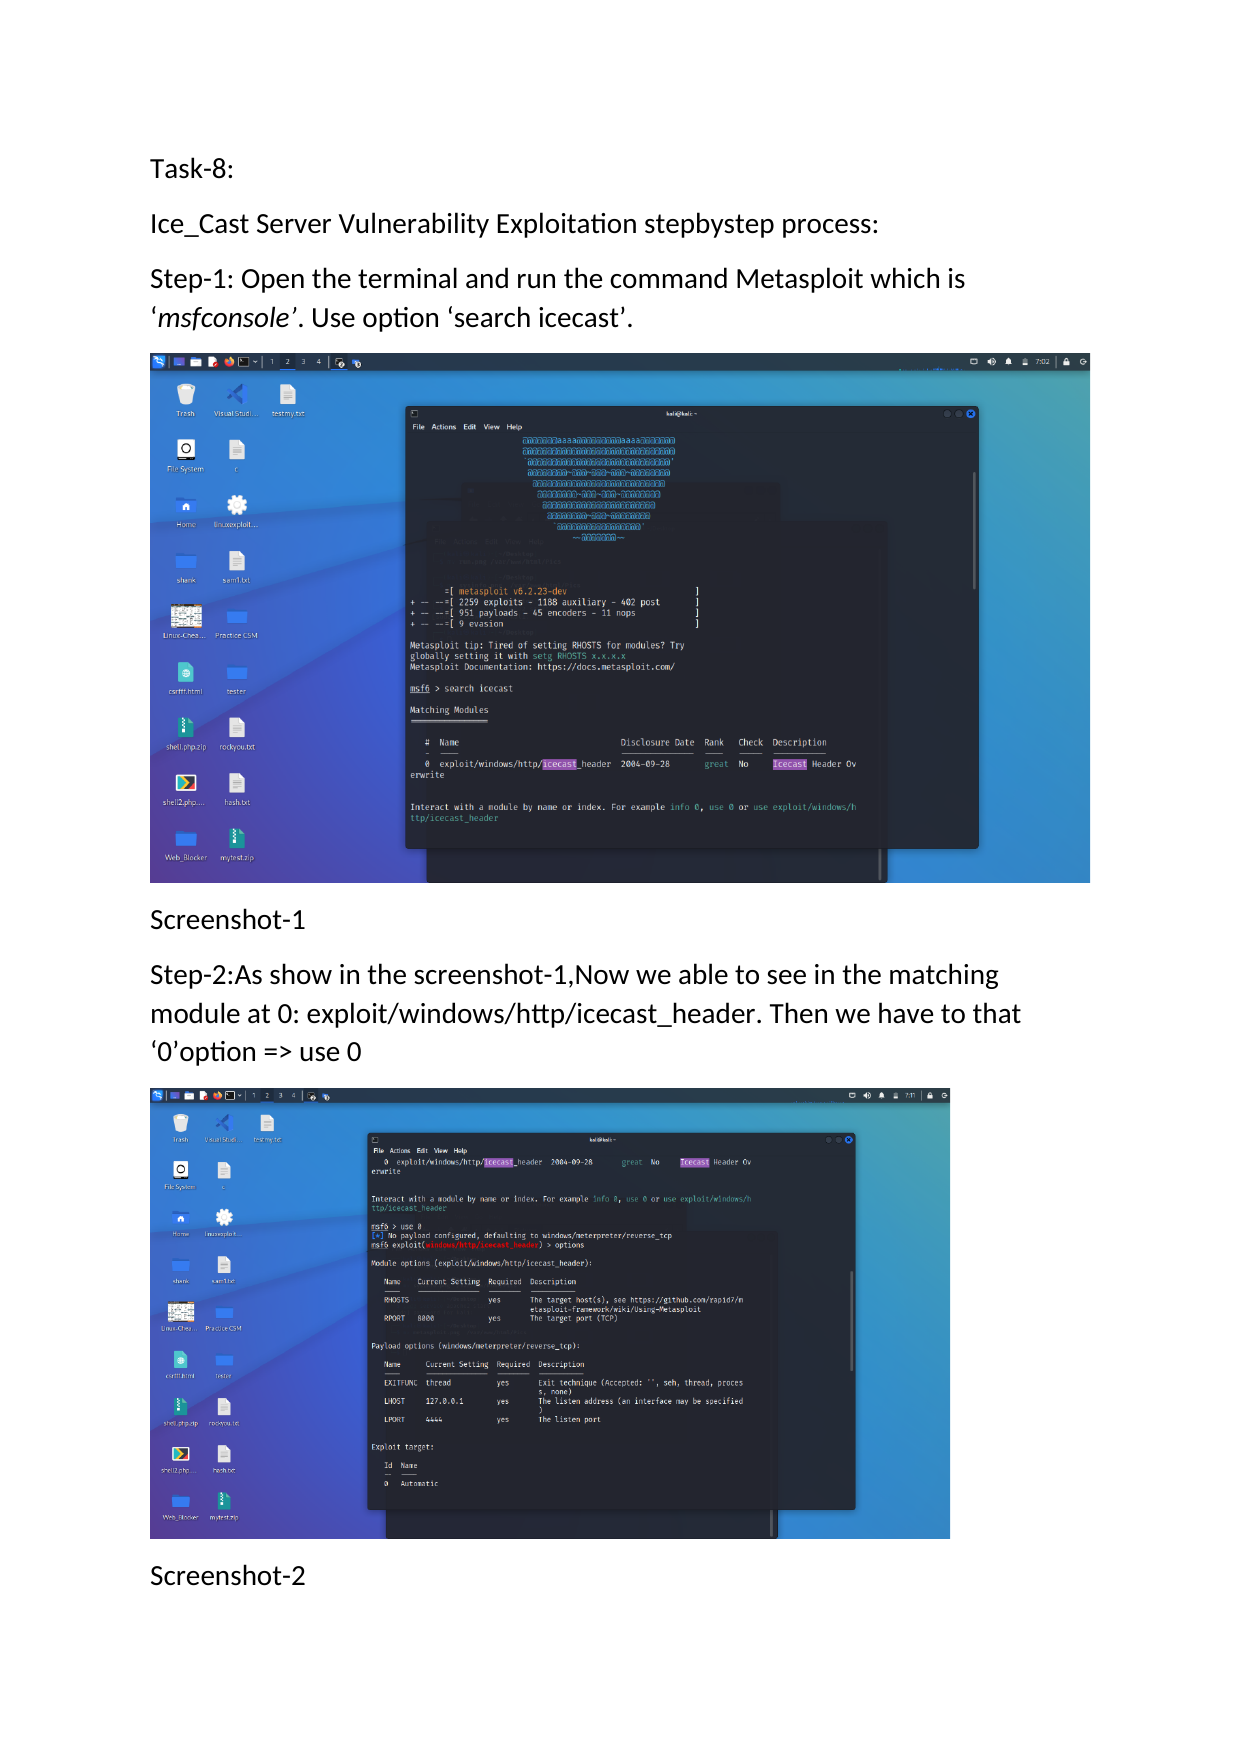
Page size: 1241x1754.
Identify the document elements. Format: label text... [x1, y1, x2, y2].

picture [150, 1088, 951, 1539]
text Step-2:As show in the screenshot-1,Now we able to see in the matching module at 0: exploit/windows/http/icecast_header. Then we have to that ‘0’option => use 0 [150, 956, 1090, 1069]
text Step-1: Open the terminal and run the command Metasploit which is ‘msfconsole’. Use option ‘search icecast’. [150, 260, 1090, 334]
text Screenshot-1 [150, 901, 1090, 937]
picture [150, 353, 1091, 883]
text Task-8: [150, 150, 1090, 186]
text Screenshot-2 [150, 1557, 1090, 1593]
text Ice_Cast Server Vulnerability Exploitation stepbystep process: [150, 205, 1090, 241]
